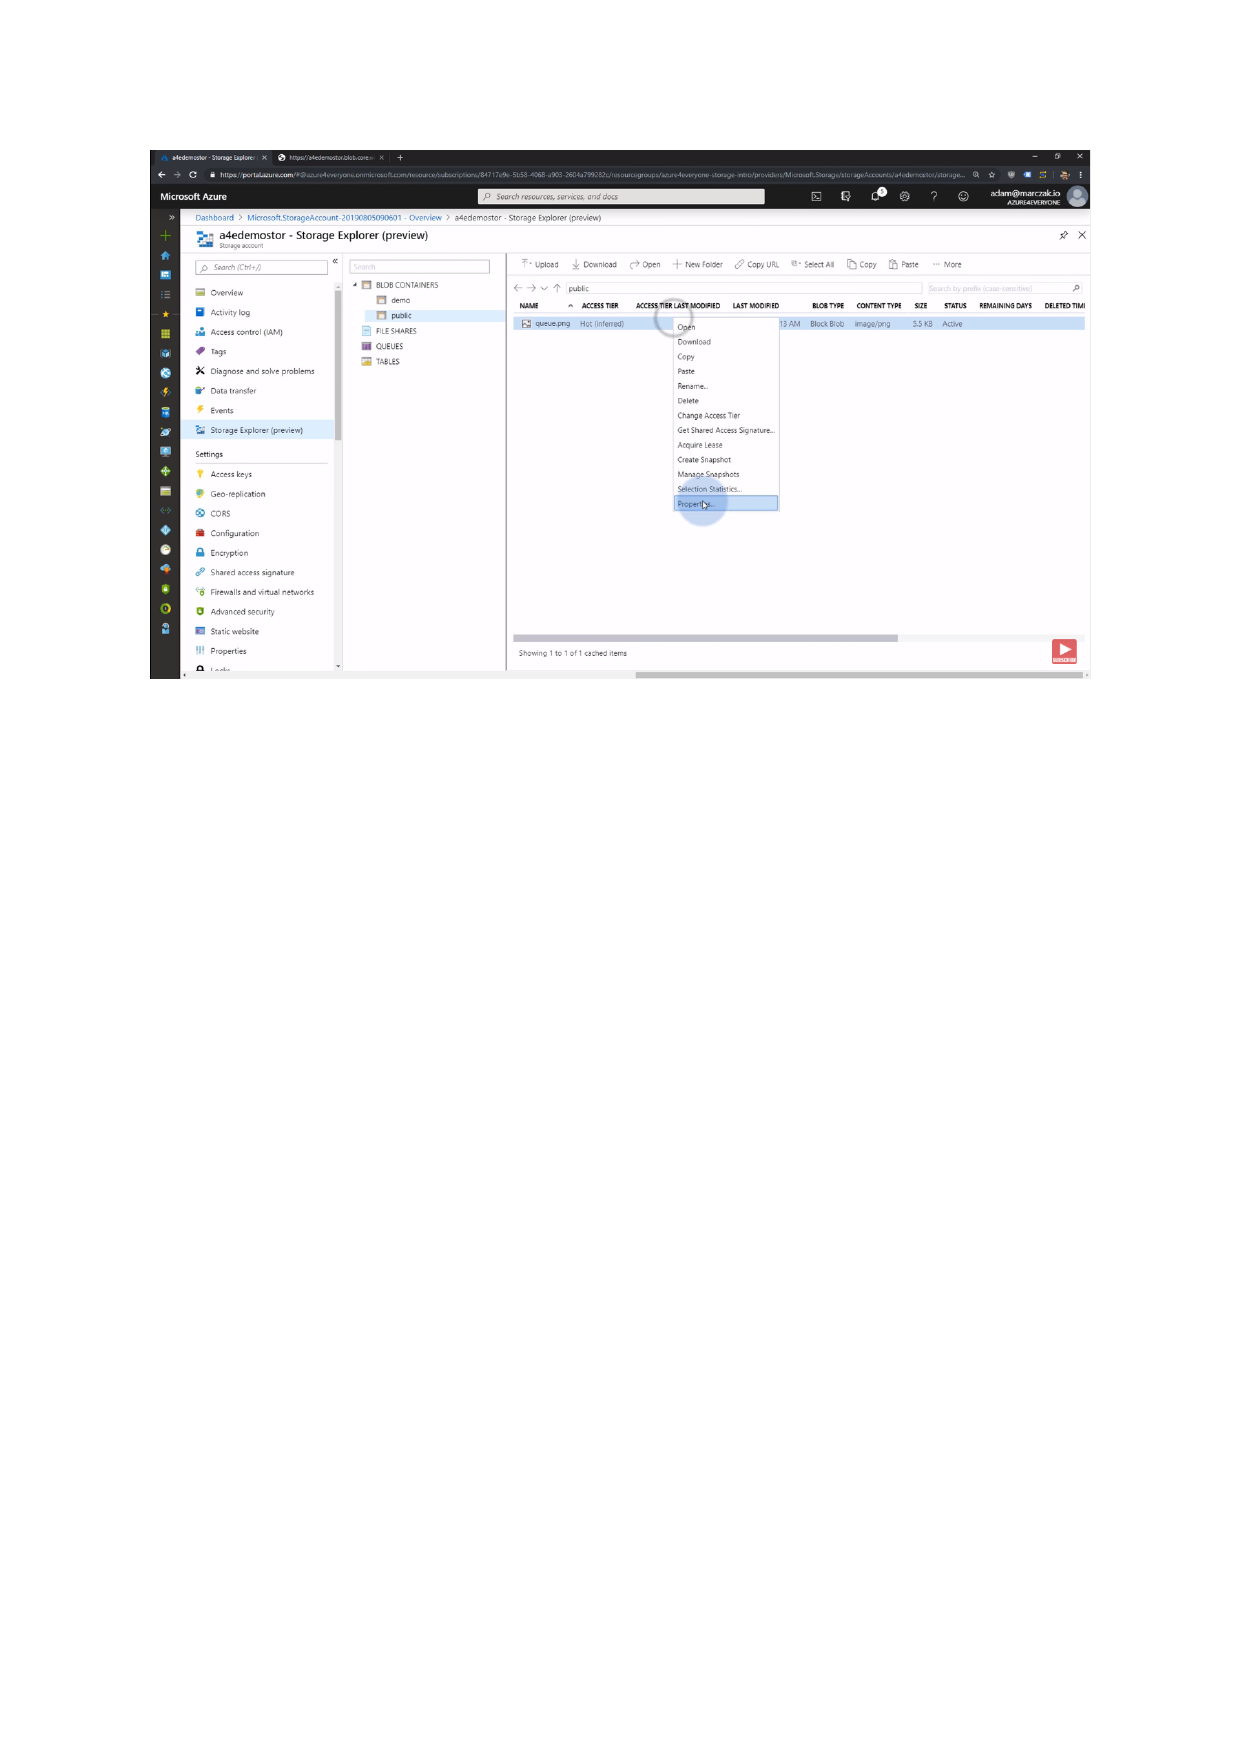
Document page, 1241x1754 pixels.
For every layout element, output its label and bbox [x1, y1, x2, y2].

picture [150, 150, 1091, 679]
